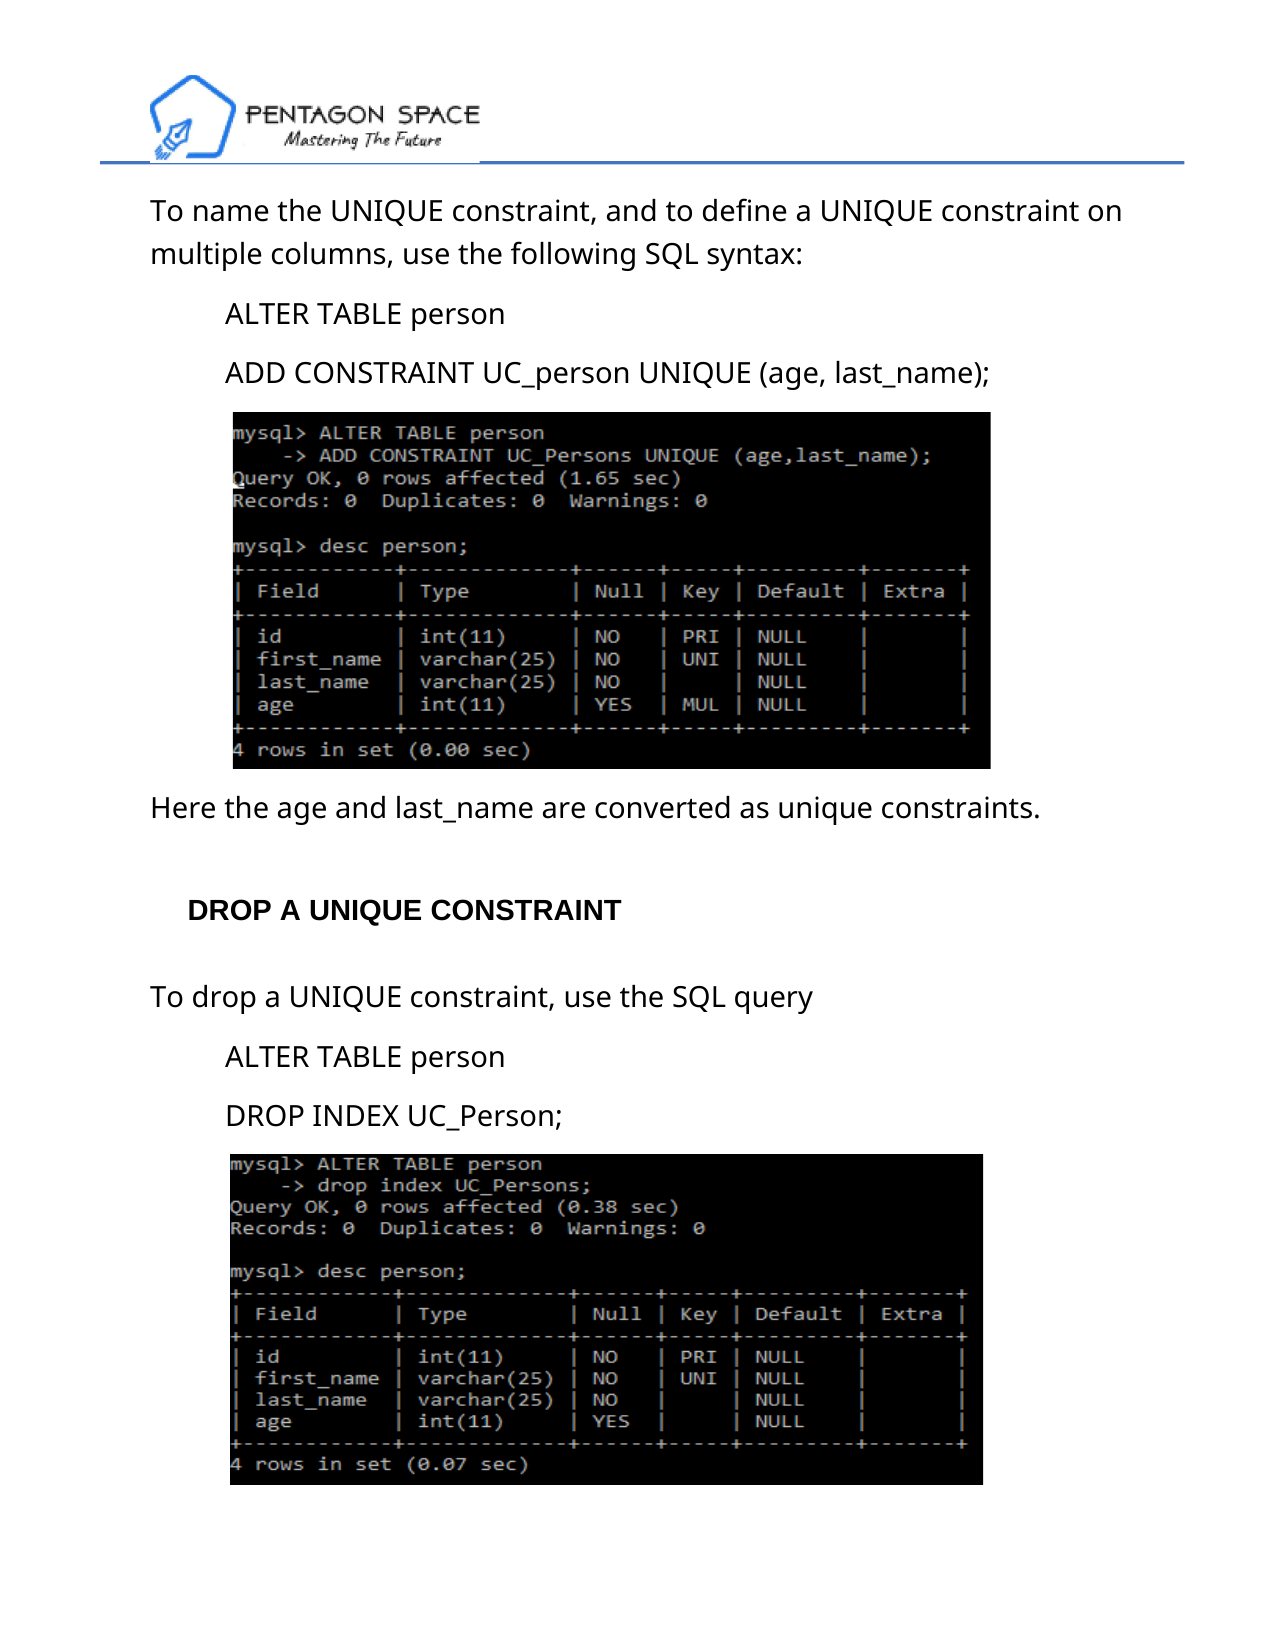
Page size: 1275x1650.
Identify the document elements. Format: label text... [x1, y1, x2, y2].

picture [150, 75, 480, 163]
picture [230, 1154, 984, 1485]
text Here the age and last_name are converted as unique constraints. [150, 787, 1125, 827]
picture [232, 412, 991, 769]
text DROP INDEX UC_Person; [150, 1095, 1125, 1135]
text To name the UNIQUE constraint, and to define a UNIQUE constraint on multiple columns, use the following SQL syntax: [150, 191, 1125, 273]
text To drop a UNIQUE constraint, use the SQL query [150, 976, 1125, 1016]
text ALTER TABLE person [150, 293, 1125, 333]
text ADD CONSTRAINT UC_person UNIQUE (age, last_name); [150, 352, 1125, 392]
subtitle DROP A UNIQUE CONSTRAINT [187, 893, 1125, 927]
text ALTER TABLE person [150, 1036, 1125, 1076]
